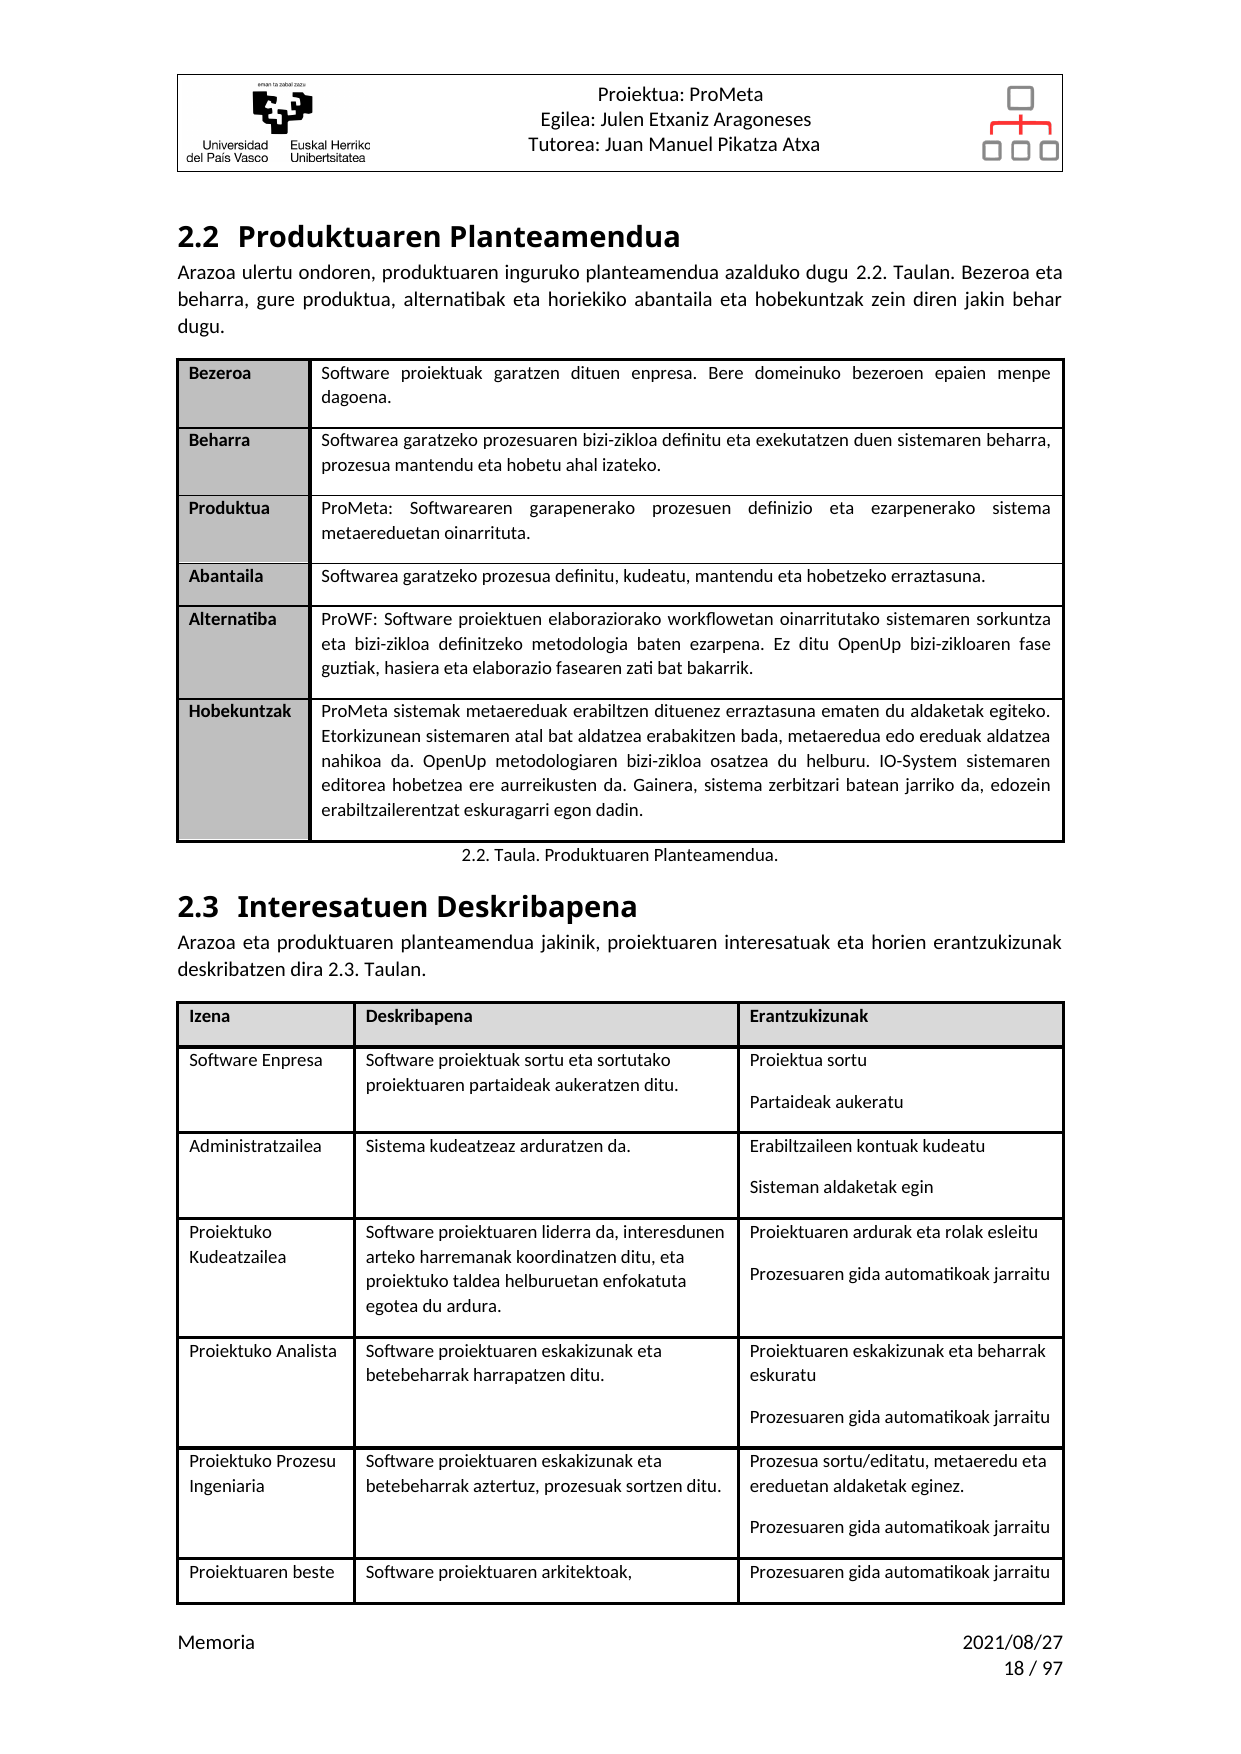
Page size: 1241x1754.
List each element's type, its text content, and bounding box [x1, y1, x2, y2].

table_cell Alternatiba [179, 607, 308, 698]
table_cell Software proiektuaren liderra da, interesdunen arteko harremanak koordinatzen ditu, eta proiektuko taldea helburuetan enfokatuta egotea du ardura. [356, 1220, 737, 1336]
table_cell Sistema kudeatzeaz arduratzen da. [356, 1134, 737, 1217]
table_cell Software proiektuaren eskakizunak eta betebeharrak harrapatzen ditu. [356, 1339, 737, 1446]
table_cell Software proiektuak sortu eta sortutako proiektuaren partaideak aukeratzen ditu. [356, 1049, 737, 1131]
table_cell Software proiektuaren arkitektoak, garatzaileak, testerrak… [356, 1560, 737, 1602]
table_cell Proiektua sortu Partaideak aukeratu [740, 1049, 1062, 1131]
table_header Software proiektuak garatzen dituen enpresa. Bere domeinuko bezeroen epaien menpe dagoena. [312, 361, 1062, 427]
table_header Bezeroa [179, 361, 308, 427]
table_header Izena [179, 1004, 353, 1045]
table_cell Softwarea garatzeko prozesua definitu, kudeatu, mantendu eta hobetzeko erraztasuna. [312, 564, 1062, 605]
table_cell Prozesuaren gida automatikoak jarraitu [740, 1560, 1062, 1602]
table_cell Administratzailea [179, 1134, 353, 1217]
text Arazoa eta produktuaren planteamendua jakinik, proiektuaren interesatuak eta horien erantzukizunak deskribatzen dira 2.3. Taulan. [177, 929, 1063, 982]
table_cell Erabiltzaileen kontuak kudeatu Sisteman aldaketak egin [740, 1134, 1062, 1217]
table_cell Beharra [179, 429, 308, 495]
table_cell Proiektuaren ardurak eta rolak esleitu Prozesuaren gida automatikoak jarraitu [740, 1220, 1062, 1336]
table_cell Hobekuntzak [179, 700, 308, 839]
text 2.2. Taula. Produktuaren Planteamendua. [177, 843, 1063, 866]
table_cell Abantaila [179, 564, 308, 605]
table_cell Proiektuko Analista [179, 1339, 353, 1446]
table_cell Software Enpresa [179, 1049, 353, 1131]
text Arazoa ulertu ondoren, produktuaren inguruko planteamendua azalduko dugu 2.2. Taulan. Bezeroa eta beharra, gure produktua, alternatibak eta horiekiko abantaila eta hobekuntzak zein diren jakin behar dugu. [177, 259, 1063, 339]
table_cell Softwarea garatzeko prozesuaren bizi-zikloa definitu eta exekutatzen duen sistemaren beharra, prozesua mantendu eta hobetu ahal izateko. [312, 429, 1062, 495]
table_cell Proiektuaren eskakizunak eta beharrak eskuratu Prozesuaren gida automatikoak jarraitu [740, 1339, 1062, 1446]
picture [978, 80, 1060, 162]
table_cell ProMeta: Softwarearen garapenerako prozesuen definizio eta ezarpenerako sistema metaereduetan oinarrituta. [312, 496, 1062, 562]
subtitle Produktuaren Planteamendua [177, 216, 1063, 256]
table_cell Proiektuko Prozesu Ingeniaria [179, 1450, 353, 1557]
table_cell Produktua [179, 496, 308, 562]
table_cell Prozesua sortu/editatu, metaeredu eta ereduetan aldaketak eginez. Prozesuaren gida automatikoak jarraitu [740, 1450, 1062, 1557]
table_header Deskribapena [356, 1004, 737, 1045]
table_cell ProMeta sistemak metaereduak erabiltzen dituenez erraztasuna ematen du aldaketak egiteko. Etorkizunean sistemaren atal bat aldatzea erabakitzen bada, metaeredua edo ereduak aldatzea nahikoa da. OpenUp metodologiaren bizi-zikloa osatzea du helburu. IO-System sistemaren editorea hobetzea ere aurreikusten da. Gainera, sistema zerbitzari batean jarriko da, edozein erabiltzailerentzat eskuragarri egon dadin. [312, 700, 1062, 839]
table_cell Proiektuko Kudeatzailea [179, 1220, 353, 1336]
table_cell Software proiektuaren eskakizunak eta betebeharrak aztertuz, prozesuak sortzen ditu. [356, 1450, 737, 1557]
table_header Erantzukizunak [740, 1004, 1062, 1045]
subtitle Interesatuen Deskribapena [177, 886, 1063, 926]
table_cell Proiektuaren beste taldekideak [179, 1560, 353, 1602]
picture [182, 80, 370, 162]
table_cell ProWF: Software proiektuen elaboraziorako workflowetan oinarritutako sistemaren sorkuntza eta bizi-zikloa definitzeko metodologia baten ezarpena. Ez ditu OpenUp bizi-zikloaren fase guztiak, hasiera eta elaborazio fasearen zati bat bakarrik. [312, 607, 1062, 698]
